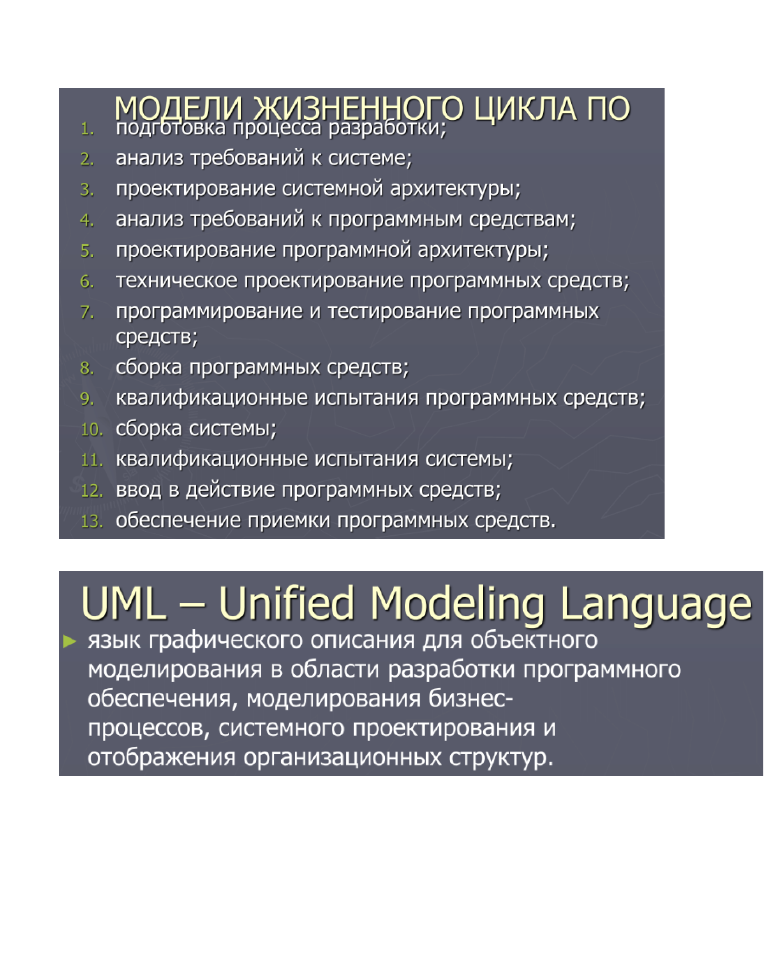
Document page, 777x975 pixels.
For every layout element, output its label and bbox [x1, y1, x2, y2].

picture [59, 88, 665, 539]
picture [59, 571, 764, 776]
